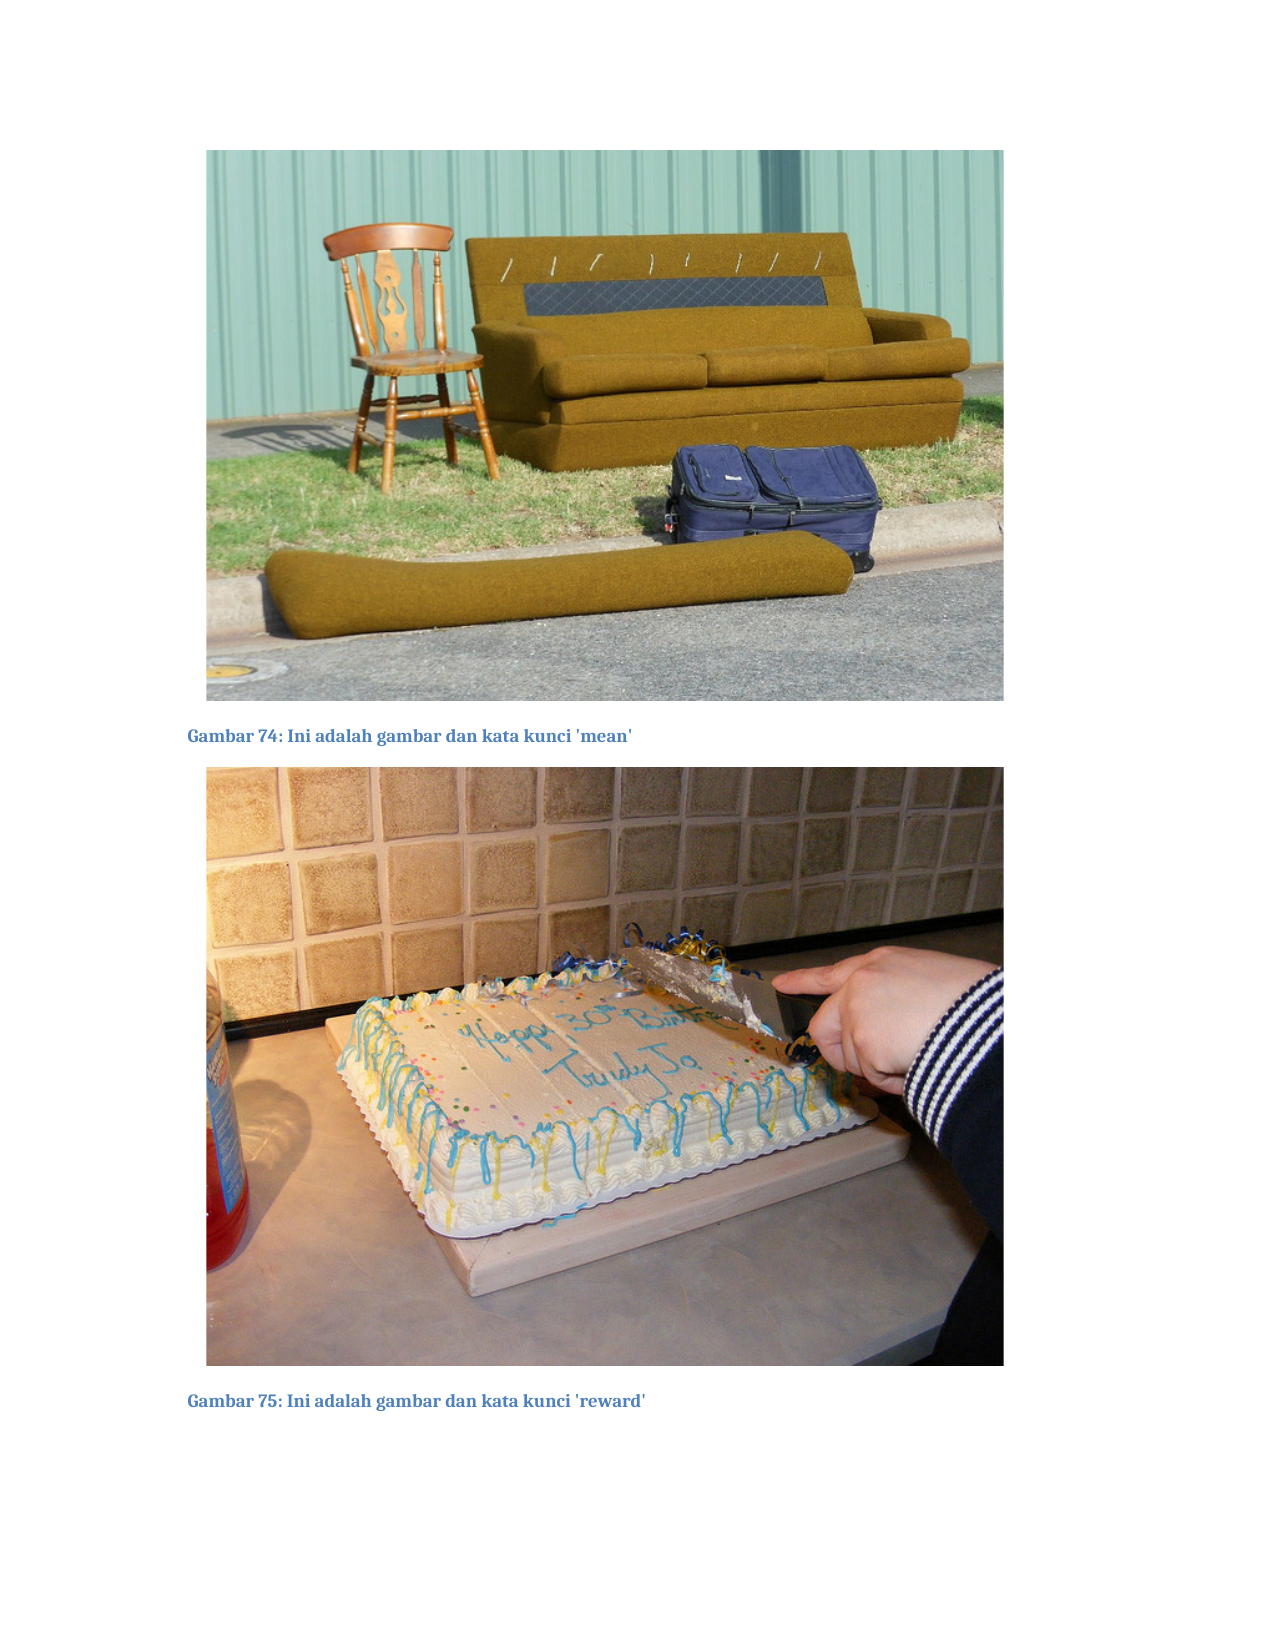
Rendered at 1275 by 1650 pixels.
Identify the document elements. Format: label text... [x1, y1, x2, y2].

picture [206, 150, 1004, 701]
picture [206, 767, 1004, 1366]
text Gambar : Ini adalah gambar dan kata kunci 'reward' [187, 1390, 1087, 1412]
text Gambar : Ini adalah gambar dan kata kunci 'mean' [187, 725, 1087, 747]
